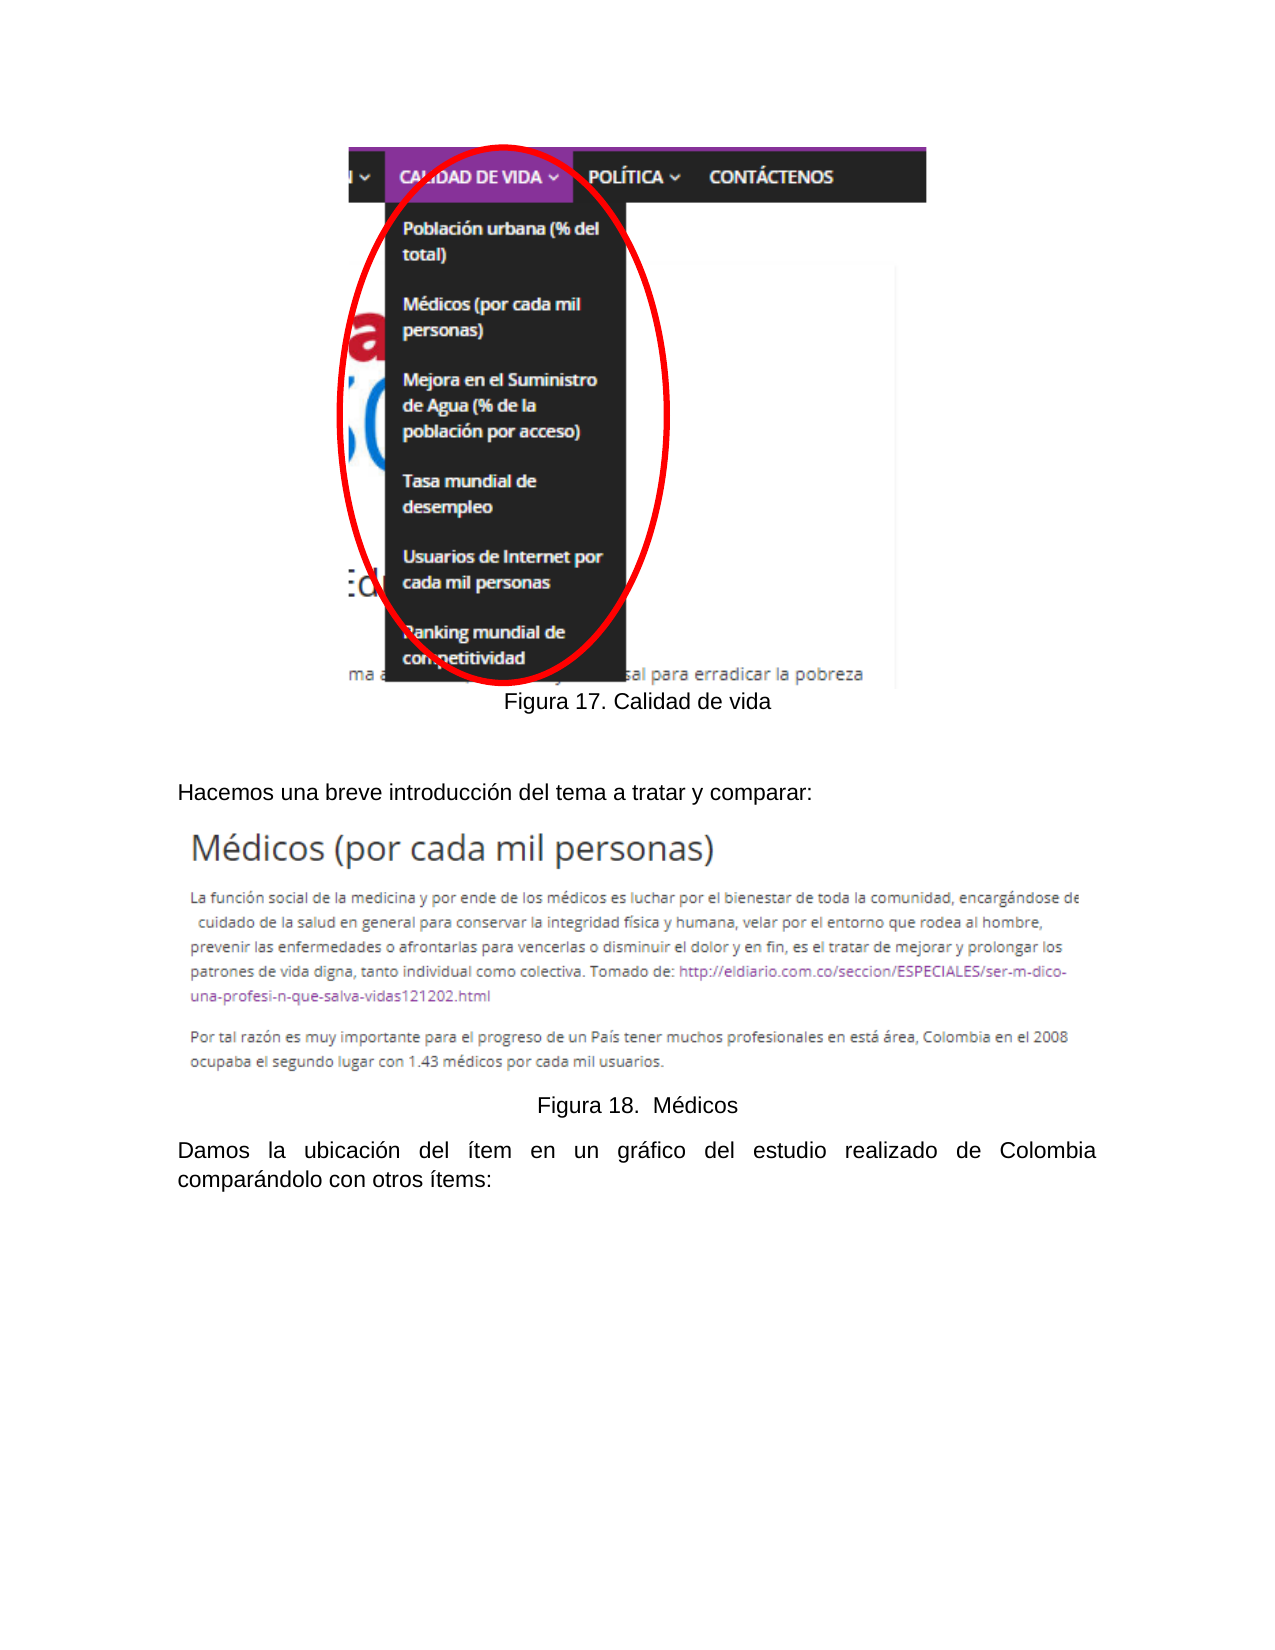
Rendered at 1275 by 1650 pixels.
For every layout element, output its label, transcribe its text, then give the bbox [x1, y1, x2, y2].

text Figura 17. Calidad de vida [177, 688, 1098, 714]
text Figura 18. Médicos [177, 1092, 1098, 1119]
picture [348, 147, 476, 312]
text Hacemos una breve introducción del tema a tratar y comparar: [177, 778, 1098, 805]
picture [348, 151, 663, 679]
text Damos la ubicación del ítem en un gráfico del estudio realizado de Colombia comparándolo con otros ítems: [177, 1137, 1098, 1192]
picture [177, 823, 1079, 1074]
picture [348, 147, 927, 689]
